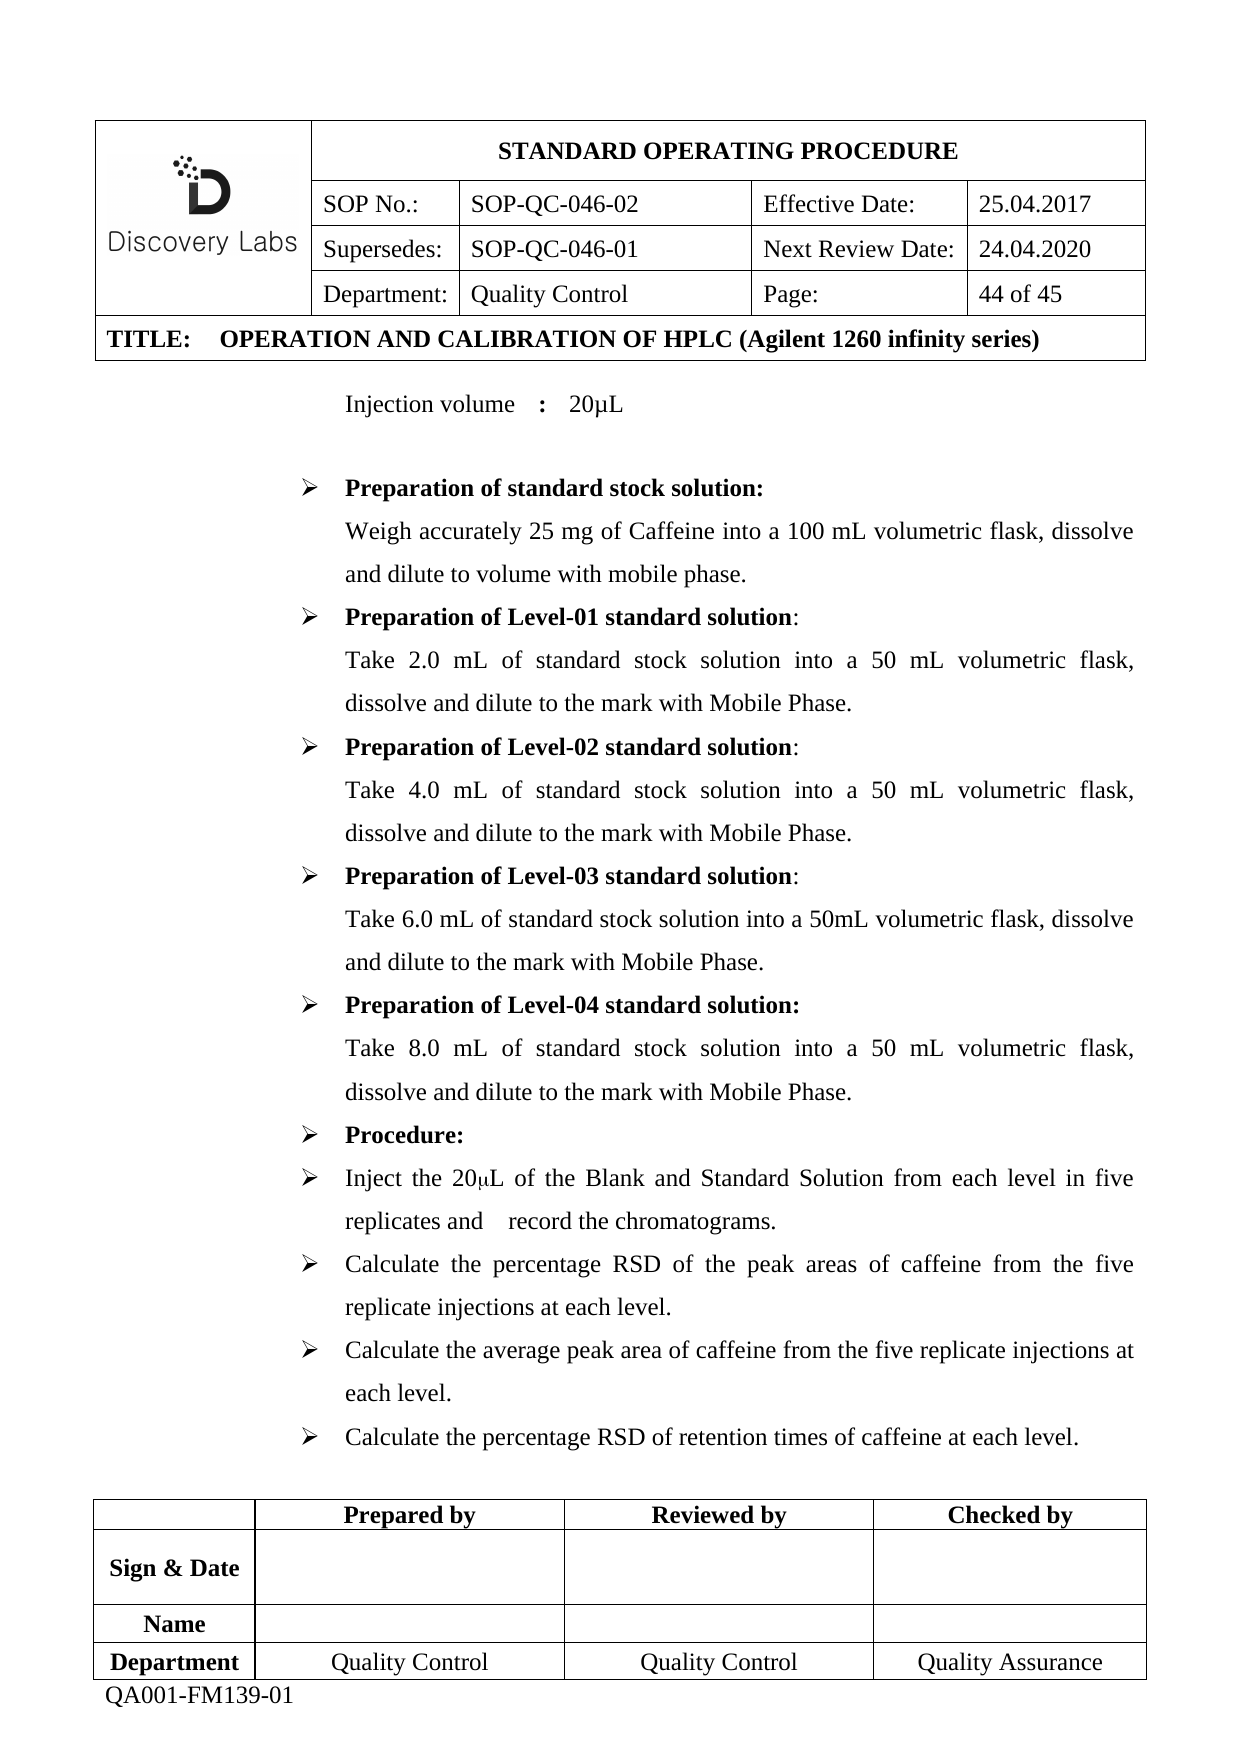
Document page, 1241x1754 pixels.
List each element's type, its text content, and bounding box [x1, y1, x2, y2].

table_cell 20µL [558, 389, 1146, 430]
list Preparation of standard stock solution: [300, 473, 1135, 502]
list Calculate the average peak area of caffeine from the five replicate injections at each level. [300, 1335, 1135, 1407]
list Preparation of Level-04 standard solution: [300, 990, 1135, 1019]
list Preparation of Level-02 standard solution: [300, 732, 1135, 760]
list Take 4.0 mL of standard stock solution into a 50 mL volumetric flask, dissolve and dilute to the mark with Mobile Phase. [345, 775, 1135, 847]
list Take 6.0 mL of standard stock solution into a 50mL volumetric flask, dissolve and dilute to the mark with Mobile Phase. [345, 904, 1135, 976]
list Procedure: [300, 1120, 1135, 1148]
list Weigh accurately 25 mg of Caffeine into a 100 mL volumetric flask, dissolve and dilute to volume with mobile phase. [345, 516, 1135, 588]
list Preparation of Level-01 standard solution: [300, 602, 1135, 631]
list Inject the 20L of the Blank and Standard Solution from each level in five replicates and record the chromatograms. [300, 1163, 1135, 1235]
list Take 8.0 mL of standard stock solution into a 50 mL volumetric flask, dissolve and dilute to the mark with Mobile Phase. [345, 1033, 1135, 1105]
list Calculate the percentage RSD of the peak areas of caffeine from the five replicate injections at each level. [300, 1249, 1135, 1321]
list Calculate the percentage RSD of retention times of caffeine at each level. [300, 1422, 1135, 1450]
table_cell : [527, 389, 558, 430]
list Take 2.0 mL of standard stock solution into a 50 mL volumetric flask, dissolve and dilute to the mark with Mobile Phase. [345, 645, 1135, 717]
table_cell Injection volume [334, 389, 527, 430]
list Preparation of Level-03 standard solution: [300, 861, 1135, 890]
